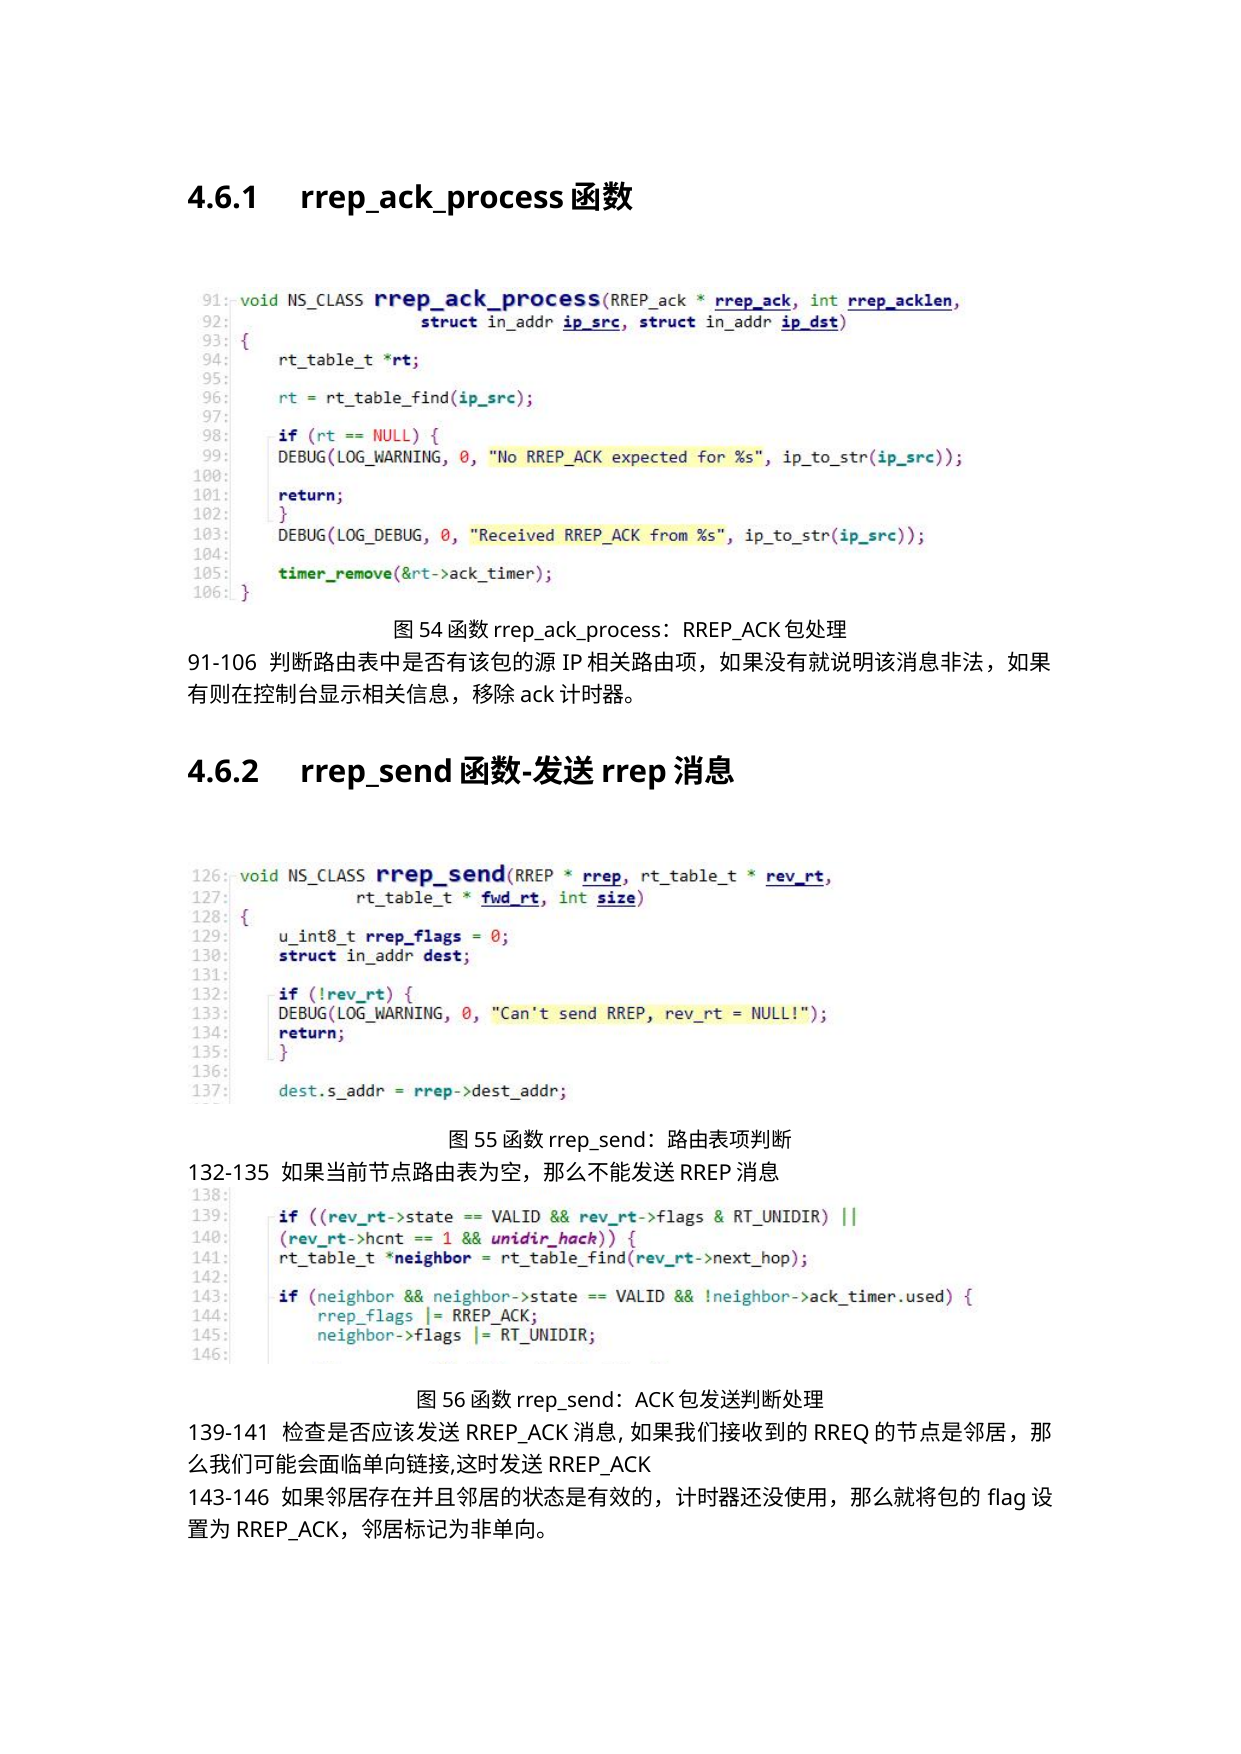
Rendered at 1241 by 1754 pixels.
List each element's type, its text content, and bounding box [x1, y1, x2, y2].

text 图 55 函数rrep_send：路由表项判断 [187, 1122, 1053, 1154]
subtitle rrep_ack_process函数 [187, 162, 1053, 227]
picture [187, 862, 1053, 1104]
text 91-106 判断路由表中是否有该包的源IP相关路由项，如果没有就说明该消息非法，如果有则在控制台显示相关信息，移除ack计时器。 [187, 645, 1053, 710]
text 139-141 检查是否应该发送RREP_ACK消息, 如果我们接收到的RREQ的节点是邻居，那么我们可能会面临单向链接,这时发送RREP_ACK [187, 1414, 1053, 1479]
picture [187, 1187, 1053, 1364]
text 图 54 函数rrep_ack_process：RREP_ACK包处理 [187, 612, 1053, 645]
text 132-135 如果当前节点路由表为空，那么不能发送RREP消息 [187, 1154, 1053, 1187]
picture [187, 287, 1053, 605]
text 图 56 函数rrep_send：ACK包发送判断处理 [187, 1382, 1053, 1414]
subtitle rrep_send函数-发送rrep消息 [187, 737, 1053, 802]
text 143-146 如果邻居存在并且邻居的状态是有效的，计时器还没使用，那么就将包的flag设置为RREP_ACK，邻居标记为非单向。 [187, 1479, 1053, 1544]
